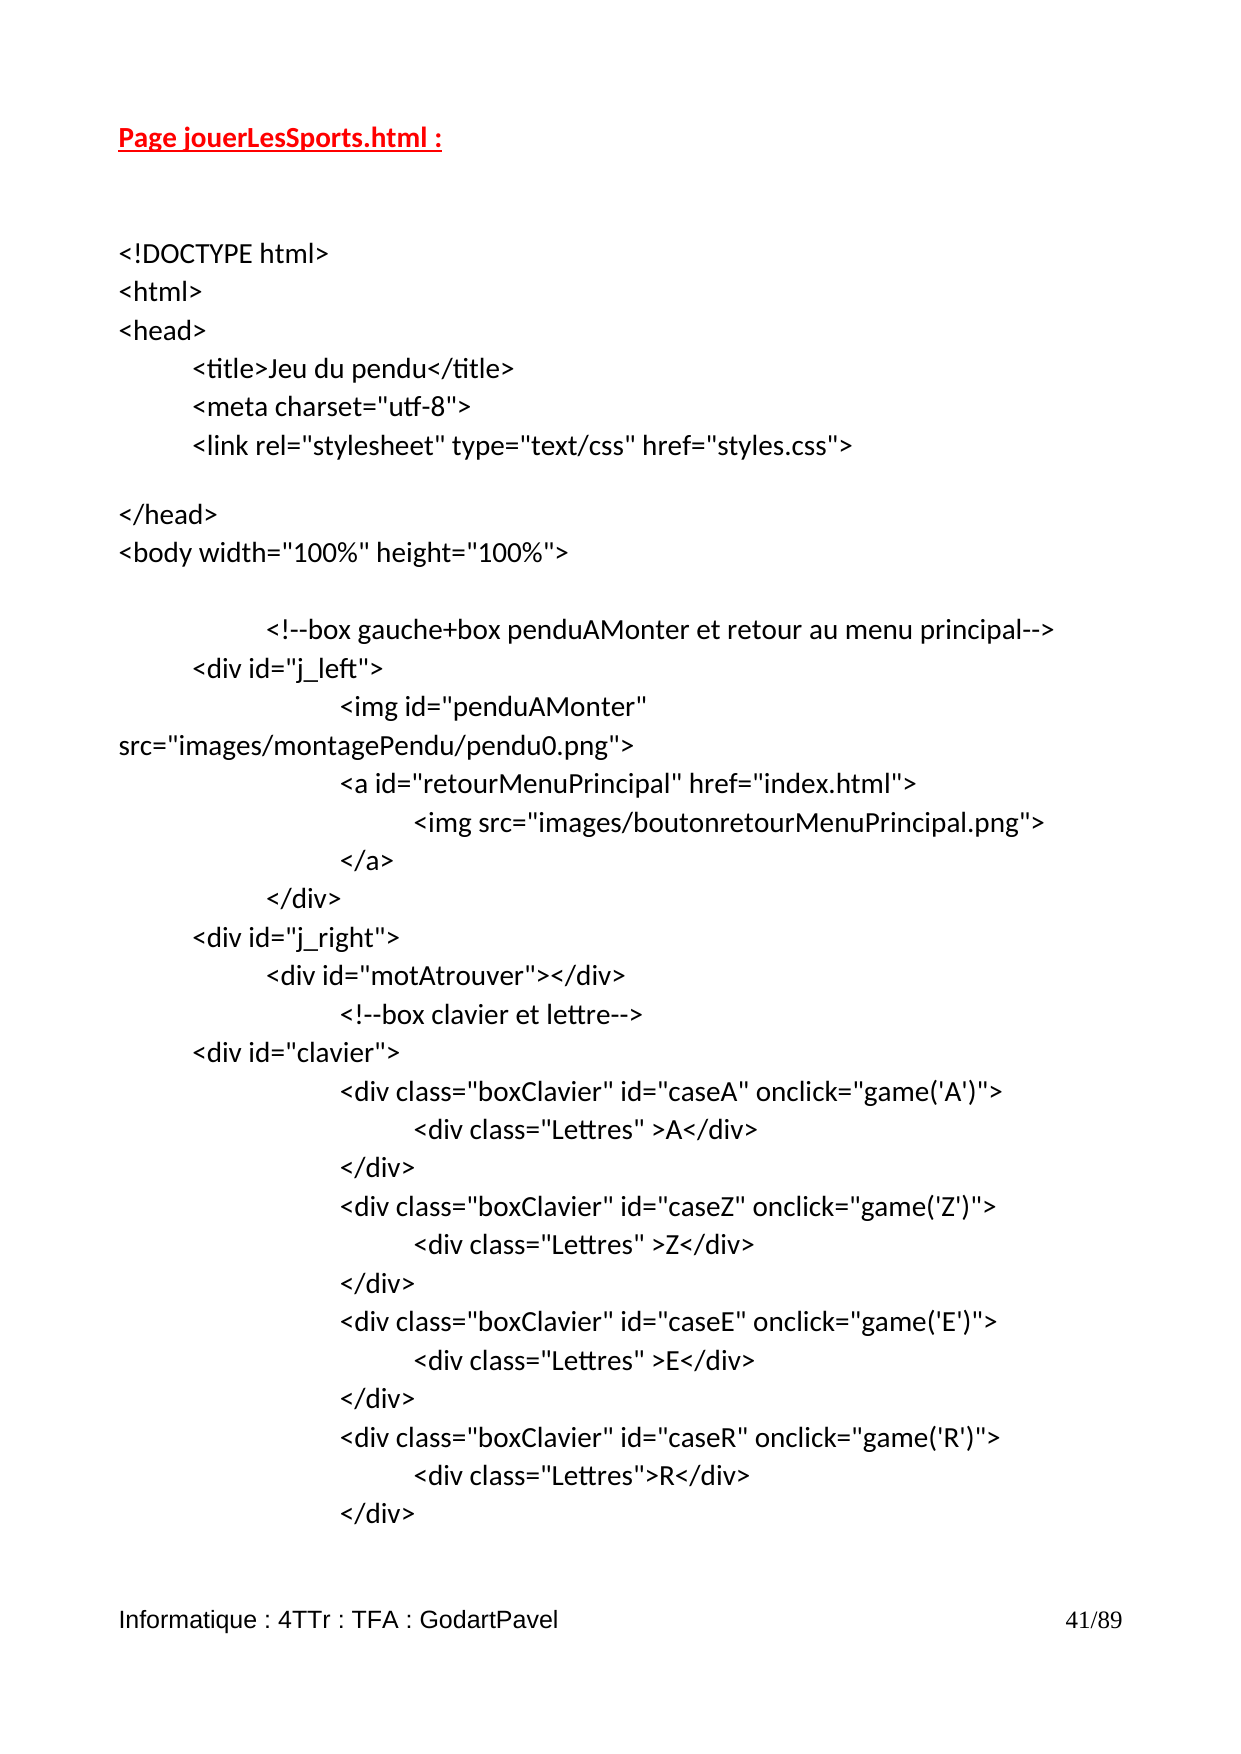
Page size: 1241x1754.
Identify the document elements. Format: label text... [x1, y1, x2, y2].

text <head> [118, 312, 1123, 347]
text <a id="retourMenuPrincipal" href="index.html"> [118, 765, 1123, 801]
text <img src="images/boutonretourMenuPrincipal.png"> [118, 804, 1123, 839]
text <div class="boxClavier" id="caseR" onclick="game('R')"> [118, 1419, 1123, 1454]
text </div> [118, 1496, 1123, 1531]
text <div class="boxClavier" id="caseZ" onclick="game('Z')"> [118, 1188, 1123, 1224]
text </div> [118, 1149, 1123, 1185]
text <div id="j_right"> [118, 919, 1123, 954]
text </div> [118, 881, 1123, 916]
text <div id="clavier"> [118, 1034, 1123, 1070]
text <div id="motAtrouver"></div> [118, 957, 1123, 993]
text </div> [118, 1265, 1123, 1301]
text <body width="100%" height="100%"> [118, 534, 1123, 570]
text </head> [118, 496, 1123, 532]
text <img id="penduAMonter" src="images/montagePendu/pendu0.png"> [118, 688, 1123, 762]
text <title>Jeu du pendu</title> [118, 350, 1123, 386]
text <div class="Lettres" >E</div> [118, 1342, 1123, 1377]
text <div class="boxClavier" id="caseE" onclick="game('E')"> [118, 1303, 1123, 1339]
text <div class="Lettres">R</div> [118, 1457, 1123, 1493]
text Page jouerLesSports.html : [118, 119, 1123, 155]
text <div class="Lettres" >Z</div> [118, 1226, 1123, 1262]
text <div class="Lettres" >A</div> [118, 1111, 1123, 1147]
text <html> [118, 273, 1123, 309]
text <!DOCTYPE html> [118, 235, 1123, 270]
text <!--box gauche+box penduAMonter et retour au menu principal--> [118, 611, 1123, 647]
text <meta charset="utf-8"> [118, 388, 1123, 424]
text <div id="j_left"> [118, 650, 1123, 686]
text <link rel="stylesheet" type="text/css" href="styles.css"> [118, 427, 1123, 462]
text </a> [118, 842, 1123, 878]
text <!--box clavier et lettre--> [118, 996, 1123, 1031]
text </div> [118, 1380, 1123, 1416]
text <div class="boxClavier" id="caseA" onclick="game('A')"> [118, 1073, 1123, 1108]
